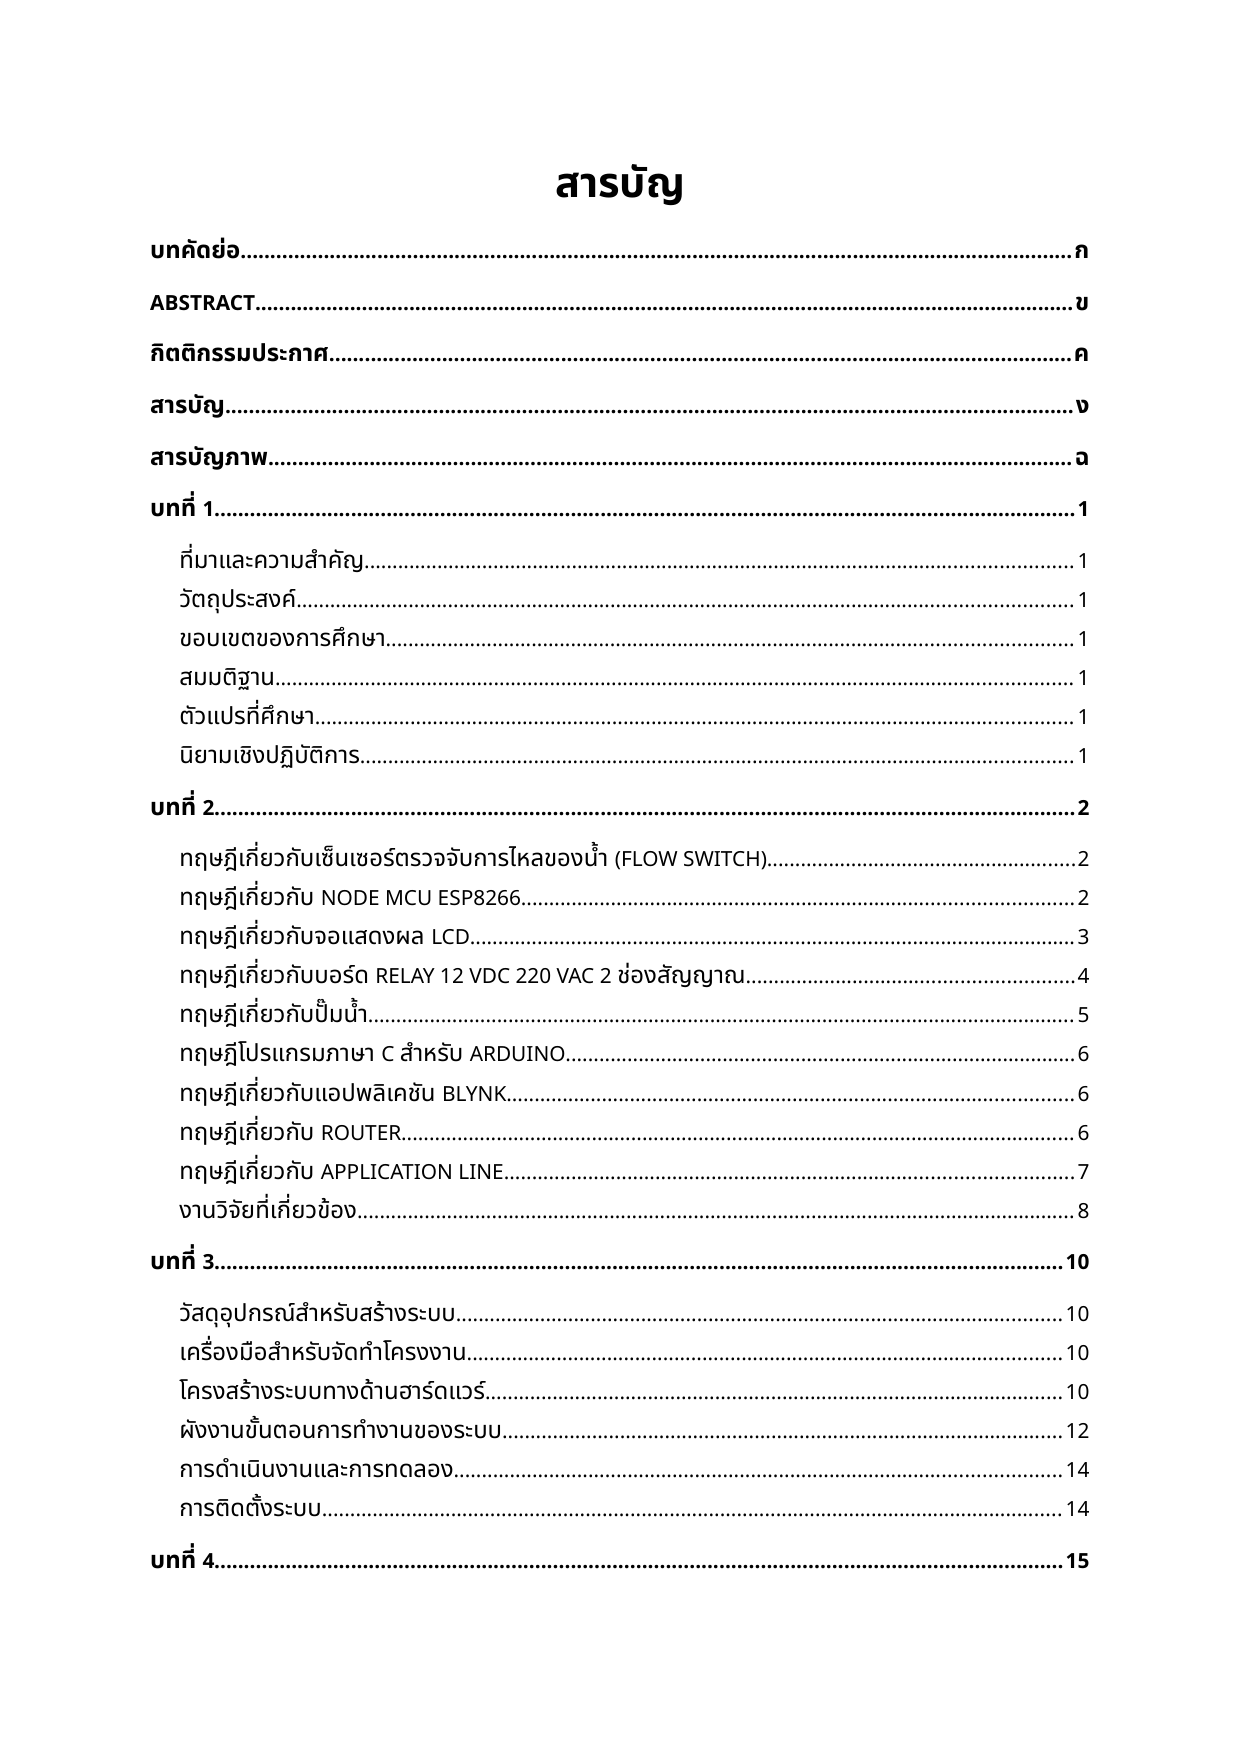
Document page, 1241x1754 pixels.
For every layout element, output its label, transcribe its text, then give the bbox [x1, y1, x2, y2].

text ทฤษฎีเกี่ยวกับเซ็นเซอร์ตรวจจับการไหลของน้ำ (FLOW SWITCH) 2 [179, 841, 1090, 877]
text ทฤษฎีเกี่ยวกับ NODE MCU ESP8266 2 [179, 880, 1090, 916]
text สารบัญ ง [150, 388, 1090, 424]
text ขอบเขตของการศึกษา 1 [179, 621, 1090, 657]
text บทที่ 3 10 [150, 1244, 1090, 1281]
subtitle สารบัญ [150, 153, 1090, 216]
text กิตติกรรมประกาศ ค [150, 336, 1090, 373]
text ผังงานขั้นตอนการทำงานของระบบ 12 [179, 1413, 1090, 1449]
text เครื่องมือสำหรับจัดทำโครงงาน 10 [179, 1335, 1090, 1371]
text วัตถุประสงค์ 1 [179, 582, 1090, 618]
text งานวิจัยที่เกี่ยวข้อง 8 [179, 1193, 1090, 1229]
text ทฤษฎีเกี่ยวกับ ROUTER 6 [179, 1114, 1090, 1151]
text บทคัดย่อ ก [150, 233, 1090, 269]
text นิยามเชิงปฏิบัติการ 1 [179, 738, 1090, 774]
text ทฤษฎีเกี่ยวกับจอแสดงผล LCD 3 [179, 919, 1090, 956]
text ทฤษฎีเกี่ยวกับ APPLICATION LINE 7 [179, 1154, 1090, 1190]
text ทฤษฎีเกี่ยวกับปั๊มน้ำ 5 [179, 997, 1090, 1034]
text บทที่ 2 2 [150, 789, 1090, 826]
text สารบัญภาพ ฉ [150, 439, 1090, 476]
text ตัวแปรที่ศึกษา 1 [179, 699, 1090, 735]
text ที่มาและความสำคัญ 1 [179, 543, 1090, 579]
text บทที่ 1 1 [150, 491, 1090, 527]
text วัสดุอุปกรณ์สำหรับสร้างระบบ 10 [179, 1296, 1090, 1332]
text ทฤษฎีเกี่ยวกับแอปพลิเคชัน BLYNK 6 [179, 1076, 1090, 1112]
text ทฤษฎีเกี่ยวกับบอร์ด RELAY 12 VDC 220 VAC 2 ช่องสัญญาณ 4 [179, 958, 1090, 994]
text ABSTRACT ข [150, 285, 1090, 321]
text สมมติฐาน 1 [179, 660, 1090, 696]
text การติดตั้งระบบ 14 [179, 1491, 1090, 1527]
text ทฤษฎีโปรแกรมภาษา C สำหรับ ARDUINO 6 [179, 1036, 1090, 1073]
text การดำเนินงานและการทดลอง 14 [179, 1452, 1090, 1488]
text โครงสร้างระบบทางด้านฮาร์ดแวร์ 10 [179, 1374, 1090, 1410]
text บทที่ 4 15 [150, 1543, 1090, 1579]
